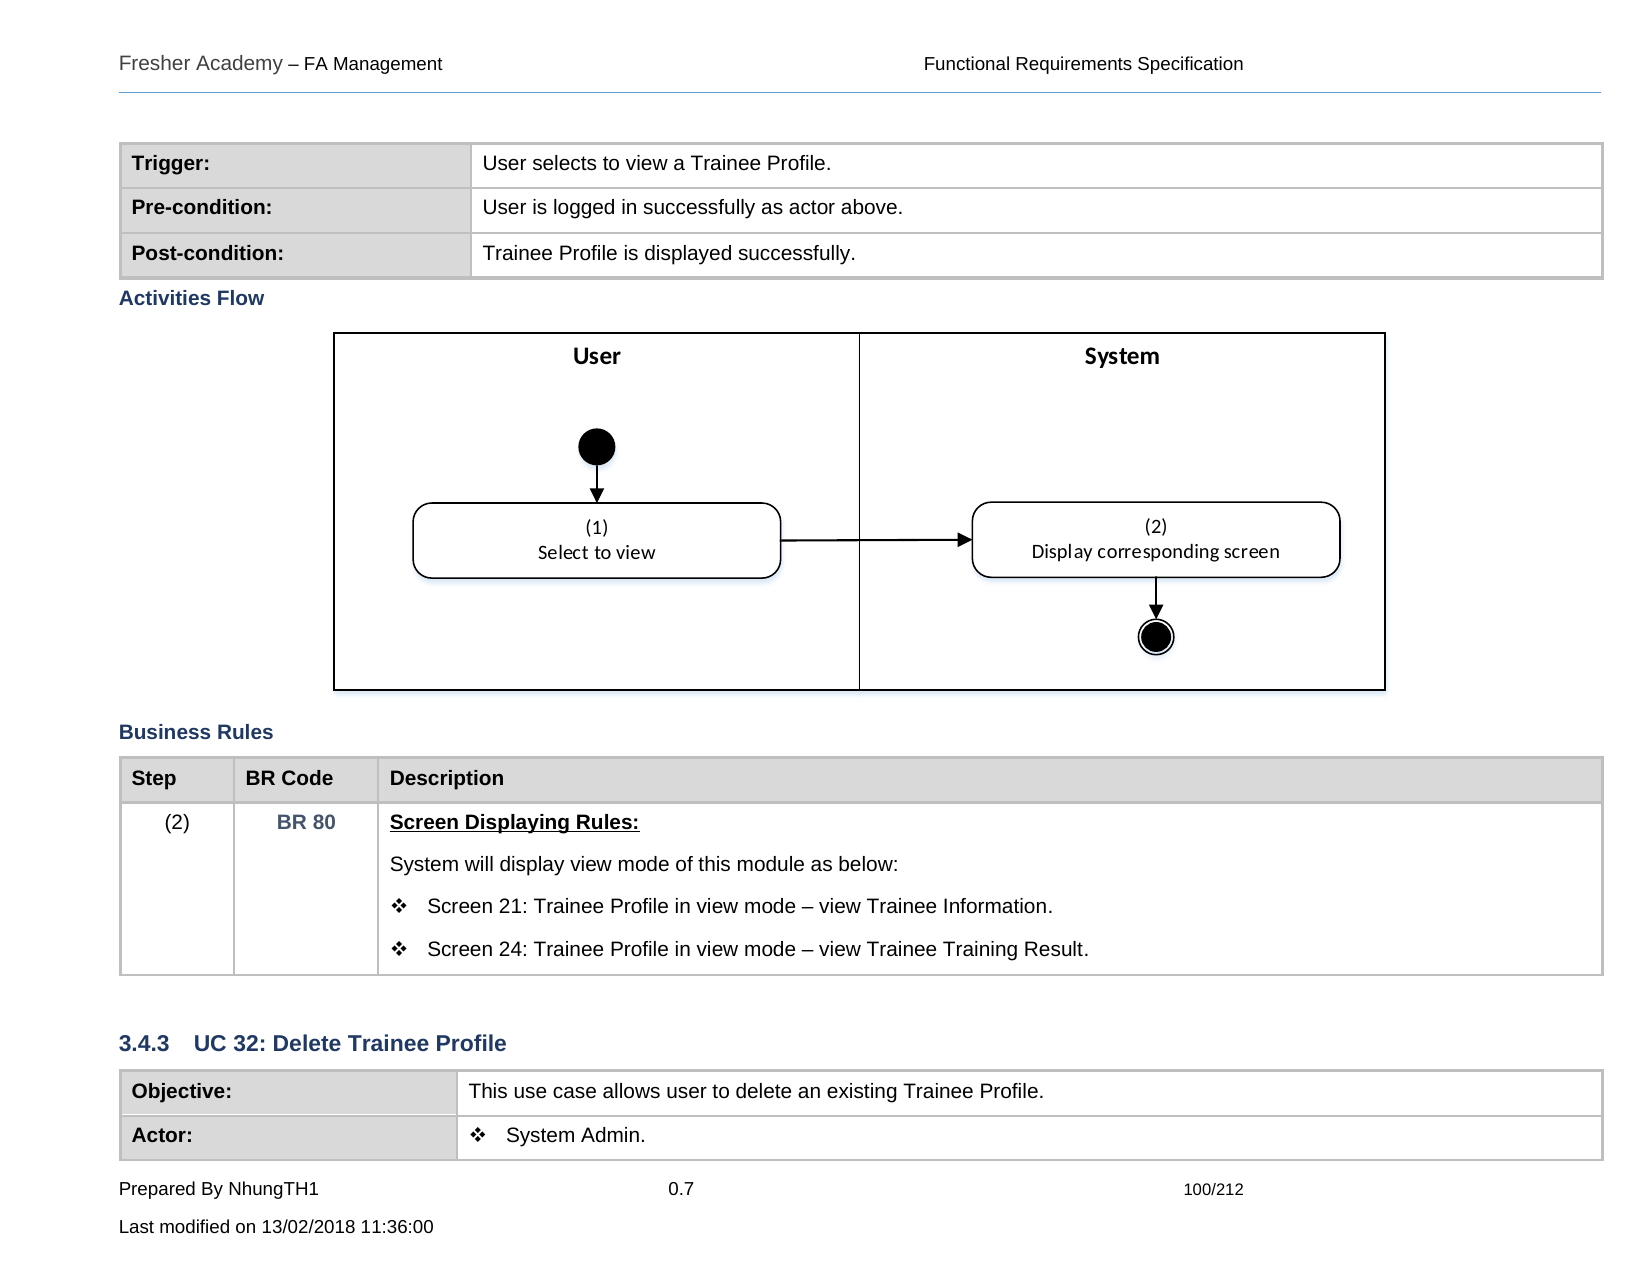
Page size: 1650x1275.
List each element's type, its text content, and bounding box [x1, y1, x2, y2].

text Activities Flow [118, 286, 1601, 310]
table_cell Pre-condition: [122, 189, 470, 232]
table_cell Trigger: [122, 145, 470, 187]
table_header BR Code [235, 759, 377, 801]
table_header Objective: [122, 1072, 456, 1114]
table_cell BR 80 [235, 804, 377, 973]
table_cell Trainee Profile is displayed successfully. [472, 234, 1601, 276]
text Business Rules [118, 720, 1601, 744]
table_cell Actor: [122, 1117, 456, 1159]
subtitle UC 32: Delete Trainee Profile [118, 1030, 1601, 1057]
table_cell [458, 1117, 1601, 1159]
table_cell Screen Displaying Rules: System will display view mode of this module as below: Screen 21: Trainee Profile in view mode – view Trainee Information. Screen 24: Trainee Profile in view mode – view Trainee Training Result. [379, 804, 1601, 973]
table_header Step [122, 759, 233, 801]
table_cell Post-condition: [122, 234, 470, 276]
table_cell User is logged in successfully as actor above. [472, 189, 1601, 232]
table_header Description [379, 759, 1601, 801]
table_cell (2) [122, 804, 233, 973]
table_header This use case allows user to delete an existing Trainee Profile. [458, 1072, 1601, 1114]
table_cell User selects to view a Trainee Profile. [472, 145, 1601, 187]
